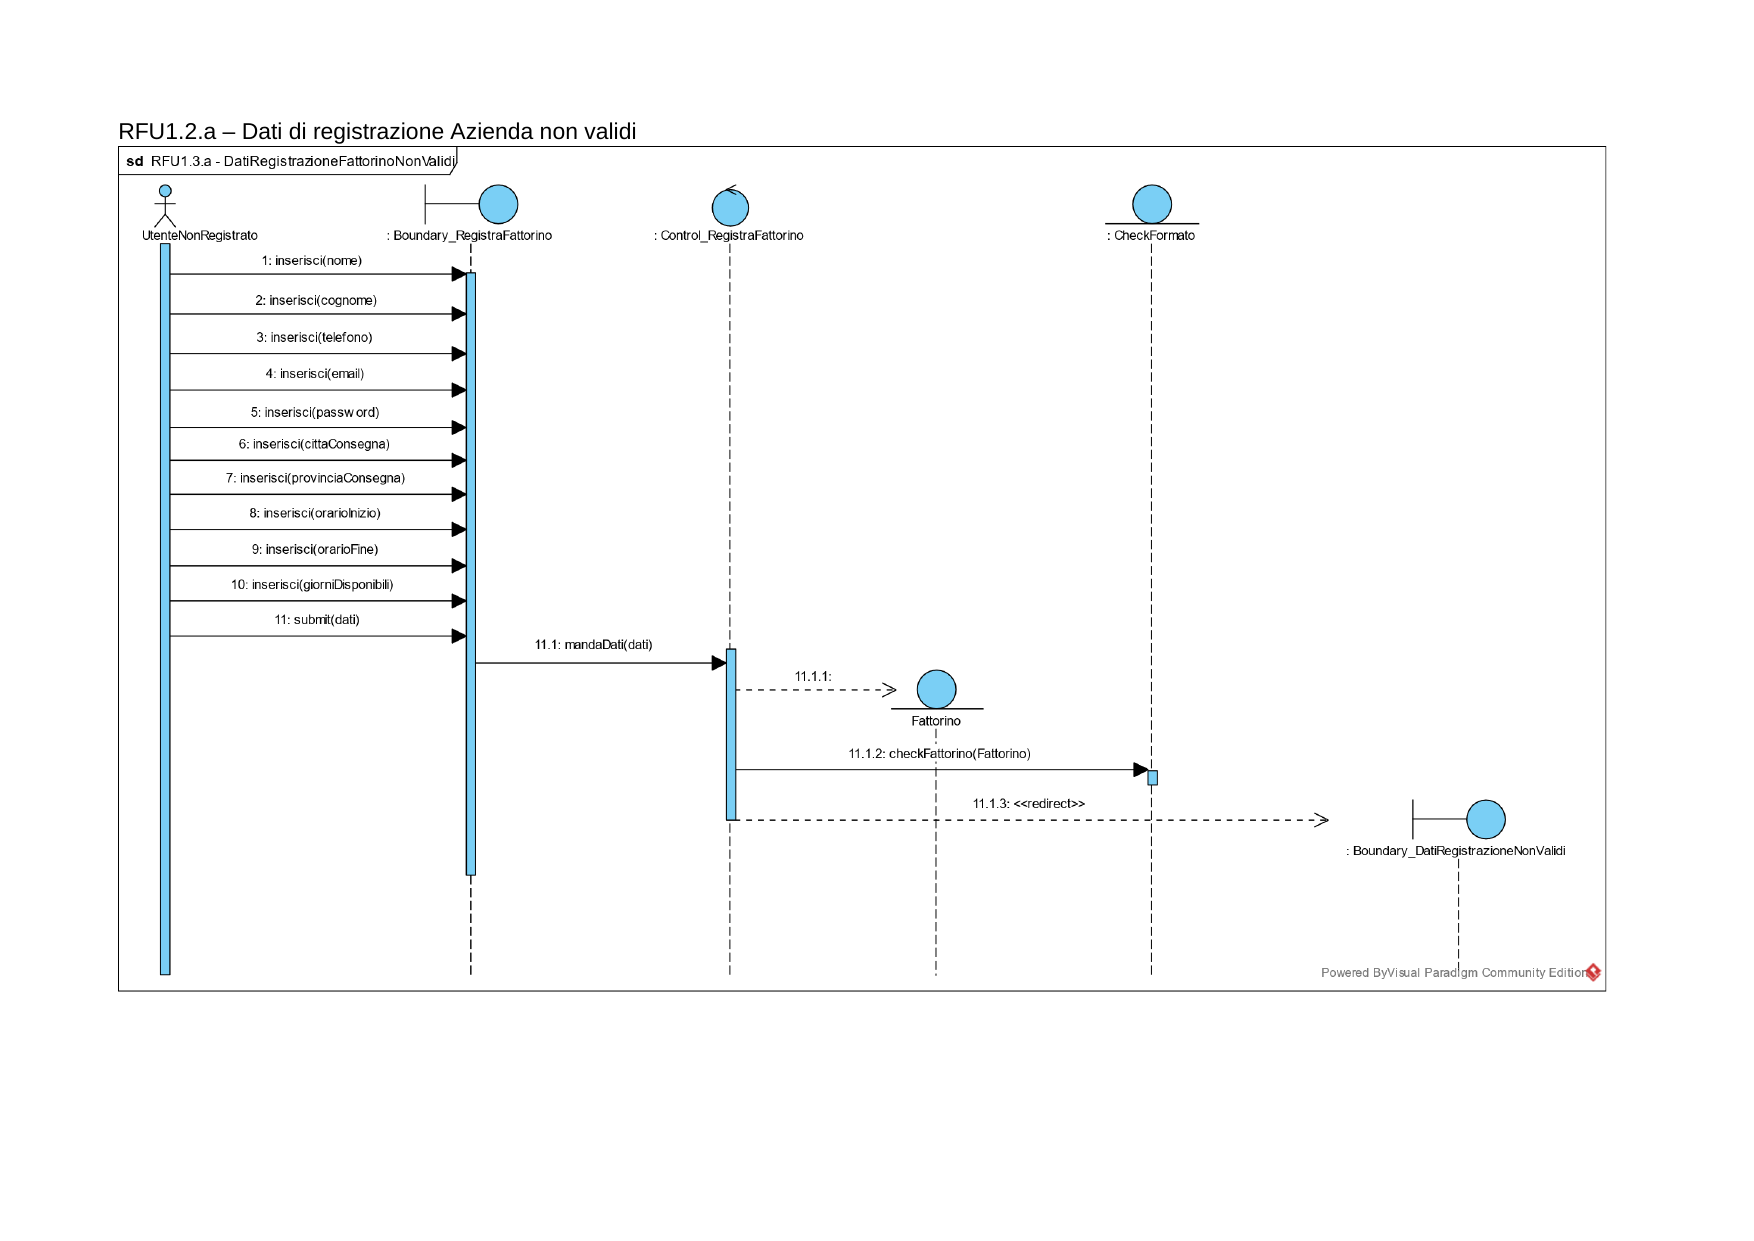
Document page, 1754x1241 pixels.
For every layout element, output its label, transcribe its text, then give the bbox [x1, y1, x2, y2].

picture [118, 146, 1607, 992]
text RFU1.2.a – Dati di registrazione Azienda non validi [118, 118, 1606, 146]
